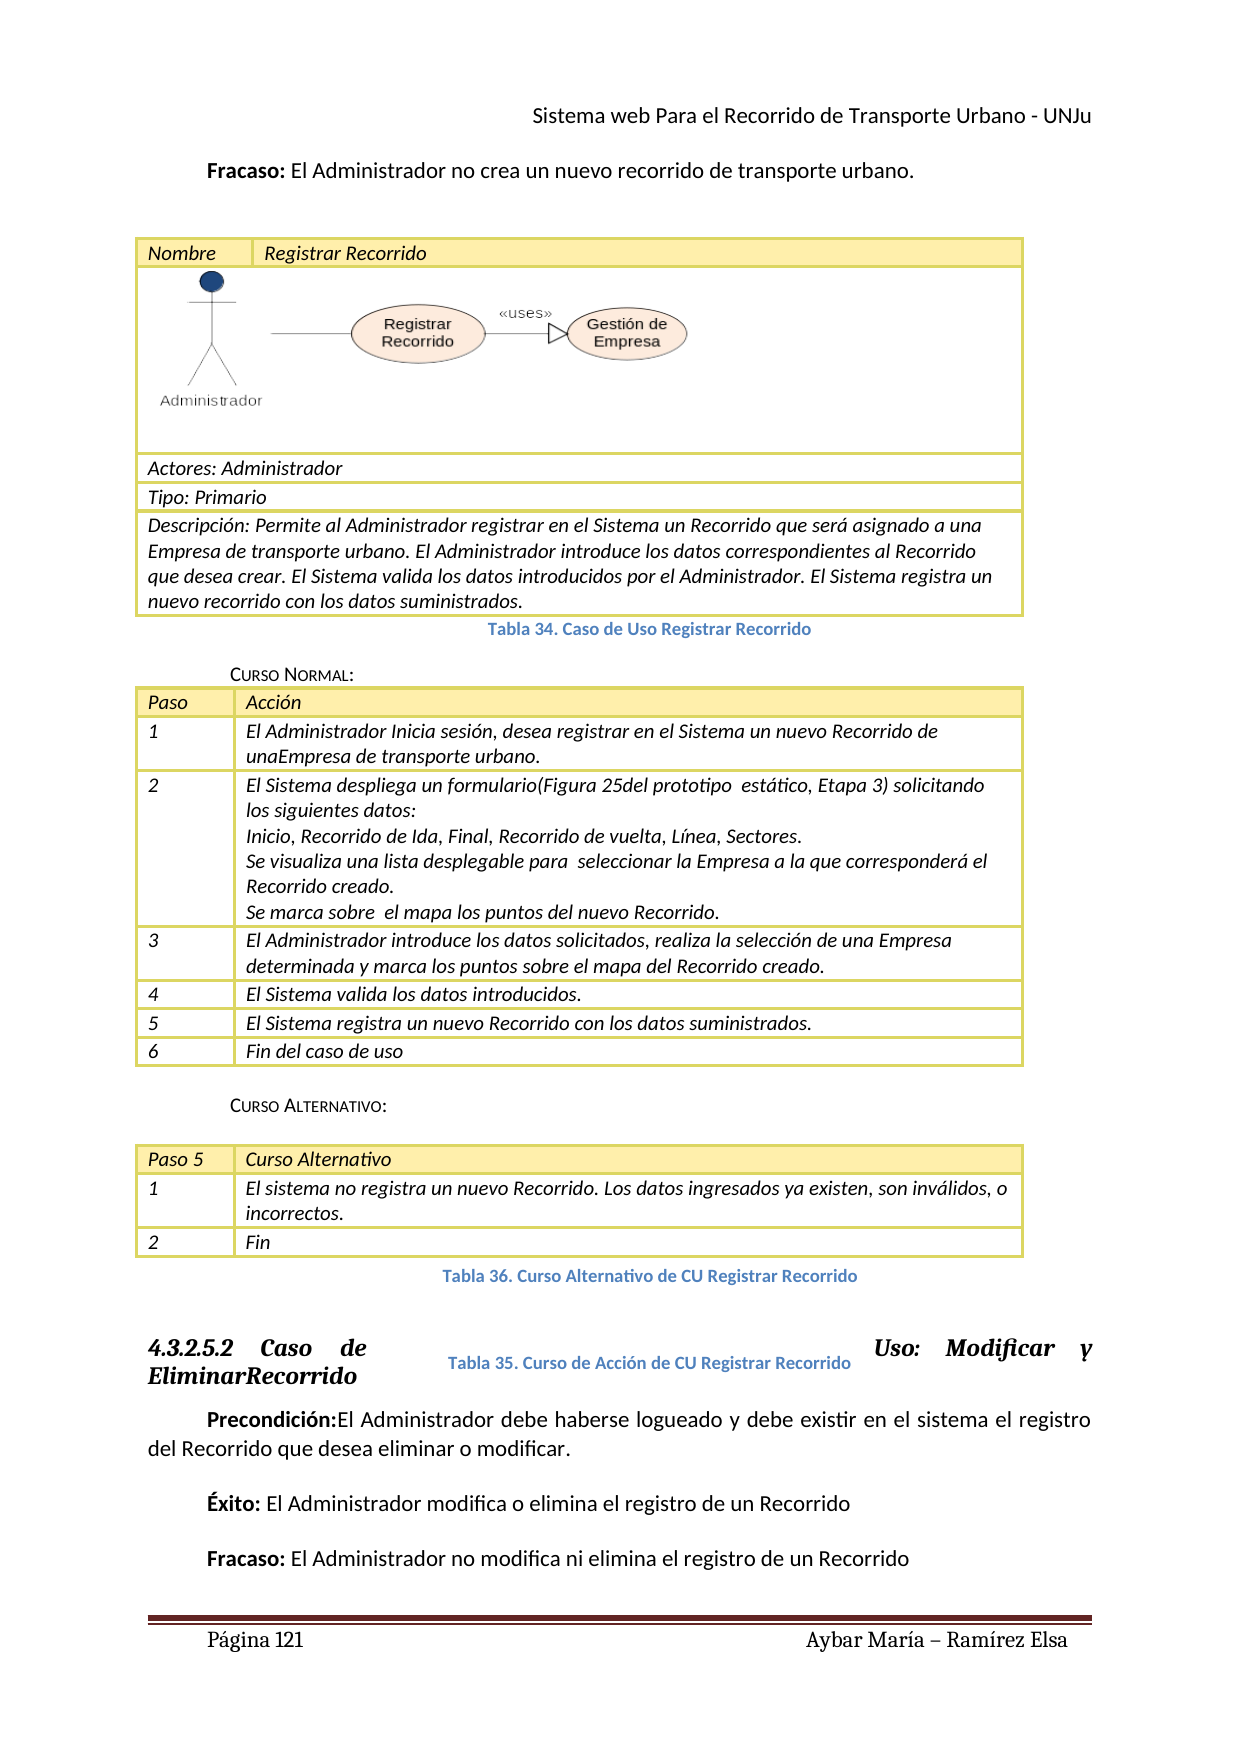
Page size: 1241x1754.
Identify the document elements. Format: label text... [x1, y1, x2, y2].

table_cell 4 [138, 982, 233, 1007]
table_cell 6 [138, 1039, 233, 1064]
table_cell Descripción: Permite al Administrador registrar en el Sistema un Recorrido que será asignado a una Empresa de transporte urbano. El Administrador introduce los datos correspondientes al Recorrido que desea crear. El Sistema valida los datos introducidos por el Administrador. El Sistema registra un nuevo recorrido con los datos suministrados. [138, 513, 1021, 614]
table_cell Fin del caso de uso [236, 1039, 1021, 1064]
table_header Curso Alternativo [236, 1147, 1021, 1172]
table_cell [138, 268, 1021, 452]
table_cell El Administrador introduce los datos solicitados, realiza la selección de una Empresa determinada y marca los puntos sobre el mapa del Recorrido creado. [236, 928, 1021, 978]
text Tabla 34. Caso de Uso Registrar Recorrido [148, 617, 1092, 640]
table_cell El Sistema registra un nuevo Recorrido con los datos suministrados. [236, 1010, 1021, 1036]
table_cell El sistema no registra un nuevo Recorrido. Los datos ingresados ya existen, son inválidos, o incorrectos. [236, 1175, 1021, 1226]
table_cell El Sistema despliega un formulario(Figura 25del prototipo estático, Etapa 3) solicitando los siguientes datos: Inicio, Recorrido de Ida, Final, Recorrido de vuelta, Línea, Sectores. Se visualiza una lista desplegable para seleccionar la Empresa a la que corresponderá el Recorrido creado. Se marca sobre el mapa los puntos del nuevo Recorrido. [236, 772, 1021, 924]
table_cell Tipo: Primario [138, 484, 1021, 509]
table_header Paso [138, 690, 233, 715]
table_cell 5 [138, 1010, 233, 1036]
table_cell Actores: Administrador [138, 455, 1021, 481]
table_cell El Administrador Inicia sesión, desea registrar en el Sistema un nuevo Recorrido de unaEmpresa de transporte urbano. [236, 718, 1021, 769]
table_header Paso 5 [138, 1147, 233, 1172]
text Éxito: El Administrador modifica o elimina el registro de un Recorrido [148, 1489, 1092, 1517]
table_cell Fin [236, 1229, 1021, 1254]
text Tabla 35. Curso de Acción de CU Registrar Recorrido [381, 1351, 859, 1374]
subtitle 4.3.2.5.2 Caso de Uso: Modificar y EliminarRecorrido [148, 1333, 1092, 1391]
text Precondición:El Administrador debe haberse logueado y debe existir en el sistema el registro del Recorrido que desea eliminar o modificar. [148, 1406, 1092, 1462]
table_cell 3 [138, 928, 233, 978]
table_cell 2 [138, 1229, 233, 1254]
text Tabla 36. Curso Alternativo de CU Registrar Recorrido [383, 1264, 858, 1287]
table_header Nombre [138, 240, 251, 265]
text Curso Normal: [171, 661, 1092, 686]
table_cell 2 [138, 772, 233, 924]
text Fracaso: El Administrador no crea un nuevo recorrido de transporte urbano. [148, 156, 1092, 184]
table_cell El Sistema valida los datos introducidos. [236, 982, 1021, 1007]
table_cell 1 [138, 718, 233, 769]
table_header Registrar Recorrido [254, 240, 1021, 265]
table_header Acción [236, 690, 1021, 715]
text Curso Alternativo: [171, 1093, 1092, 1118]
text Fracaso: El Administrador no modifica ni elimina el registro de un Recorrido [148, 1544, 1092, 1572]
table_cell 1 [138, 1175, 233, 1226]
